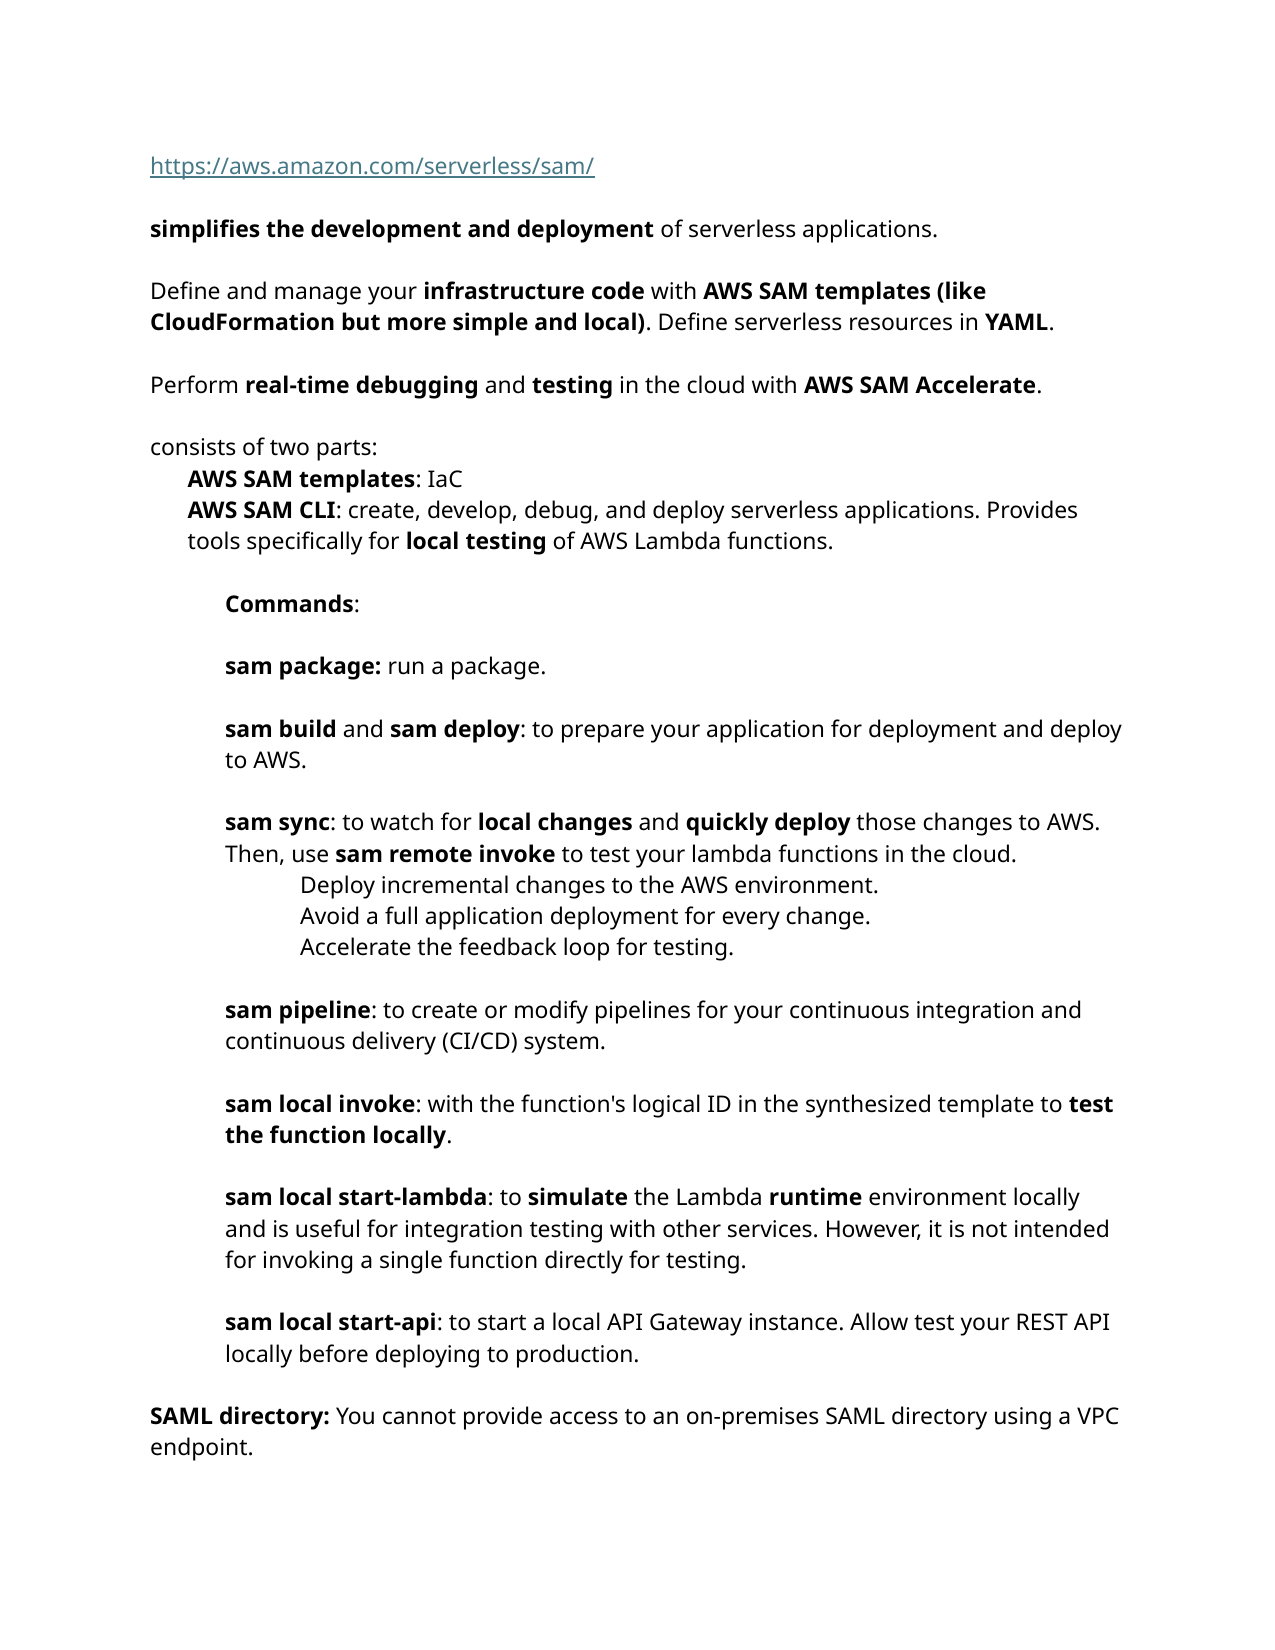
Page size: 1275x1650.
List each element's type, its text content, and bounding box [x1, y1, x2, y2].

text AWS SAM CLI: create, develop, debug, and deploy serverless applications. Provides tools specifically for local testing of AWS Lambda functions. [187, 494, 1125, 556]
text Perform real-time debugging and testing in the cloud with AWS SAM Accelerate. [150, 369, 1125, 400]
text sam package: run a package. [225, 650, 1125, 681]
text Accelerate the feedback loop for testing. [225, 931, 1125, 962]
text AWS SAM templates: IaC [150, 462, 1125, 494]
text Define and manage your infrastructure code with AWS SAM templates (like CloudFormation but more simple and local). Define serverless resources in YAML. [150, 275, 1125, 337]
text SAML directory: You cannot provide access to an on-premises SAML directory using a VPC endpoint. [150, 1400, 1125, 1462]
text sam build and sam deploy: to prepare your application for deployment and deploy to AWS. [225, 712, 1125, 775]
text consists of two parts: [150, 431, 1125, 462]
text sam local start-lambda: to simulate the Lambda runtime environment locally and is useful for integration testing with other services. However, it is not intended for invoking a single function directly for testing. [225, 1181, 1125, 1275]
text sam local invoke: with the function's logical ID in the synthesized template to test the function locally. [225, 1087, 1125, 1150]
text https://aws.amazon.com/serverless/sam/ [150, 150, 1125, 181]
text simplifies the development and deployment of serverless applications. [150, 212, 1125, 244]
text Avoid a full application deployment for every change. [225, 900, 1125, 931]
text Commands: [187, 587, 1125, 619]
text sam pipeline: to create or modify pipelines for your continuous integration and continuous delivery (CI/CD) system. [225, 994, 1125, 1056]
text Deploy incremental changes to the AWS environment. [225, 869, 1125, 900]
text sam sync: to watch for local changes and quickly deploy those changes to AWS. Then, use sam remote invoke to test your lambda functions in the cloud. [225, 806, 1125, 869]
text sam local start-api: to start a local API Gateway instance. Allow test your REST API locally before deploying to production. [225, 1306, 1125, 1369]
